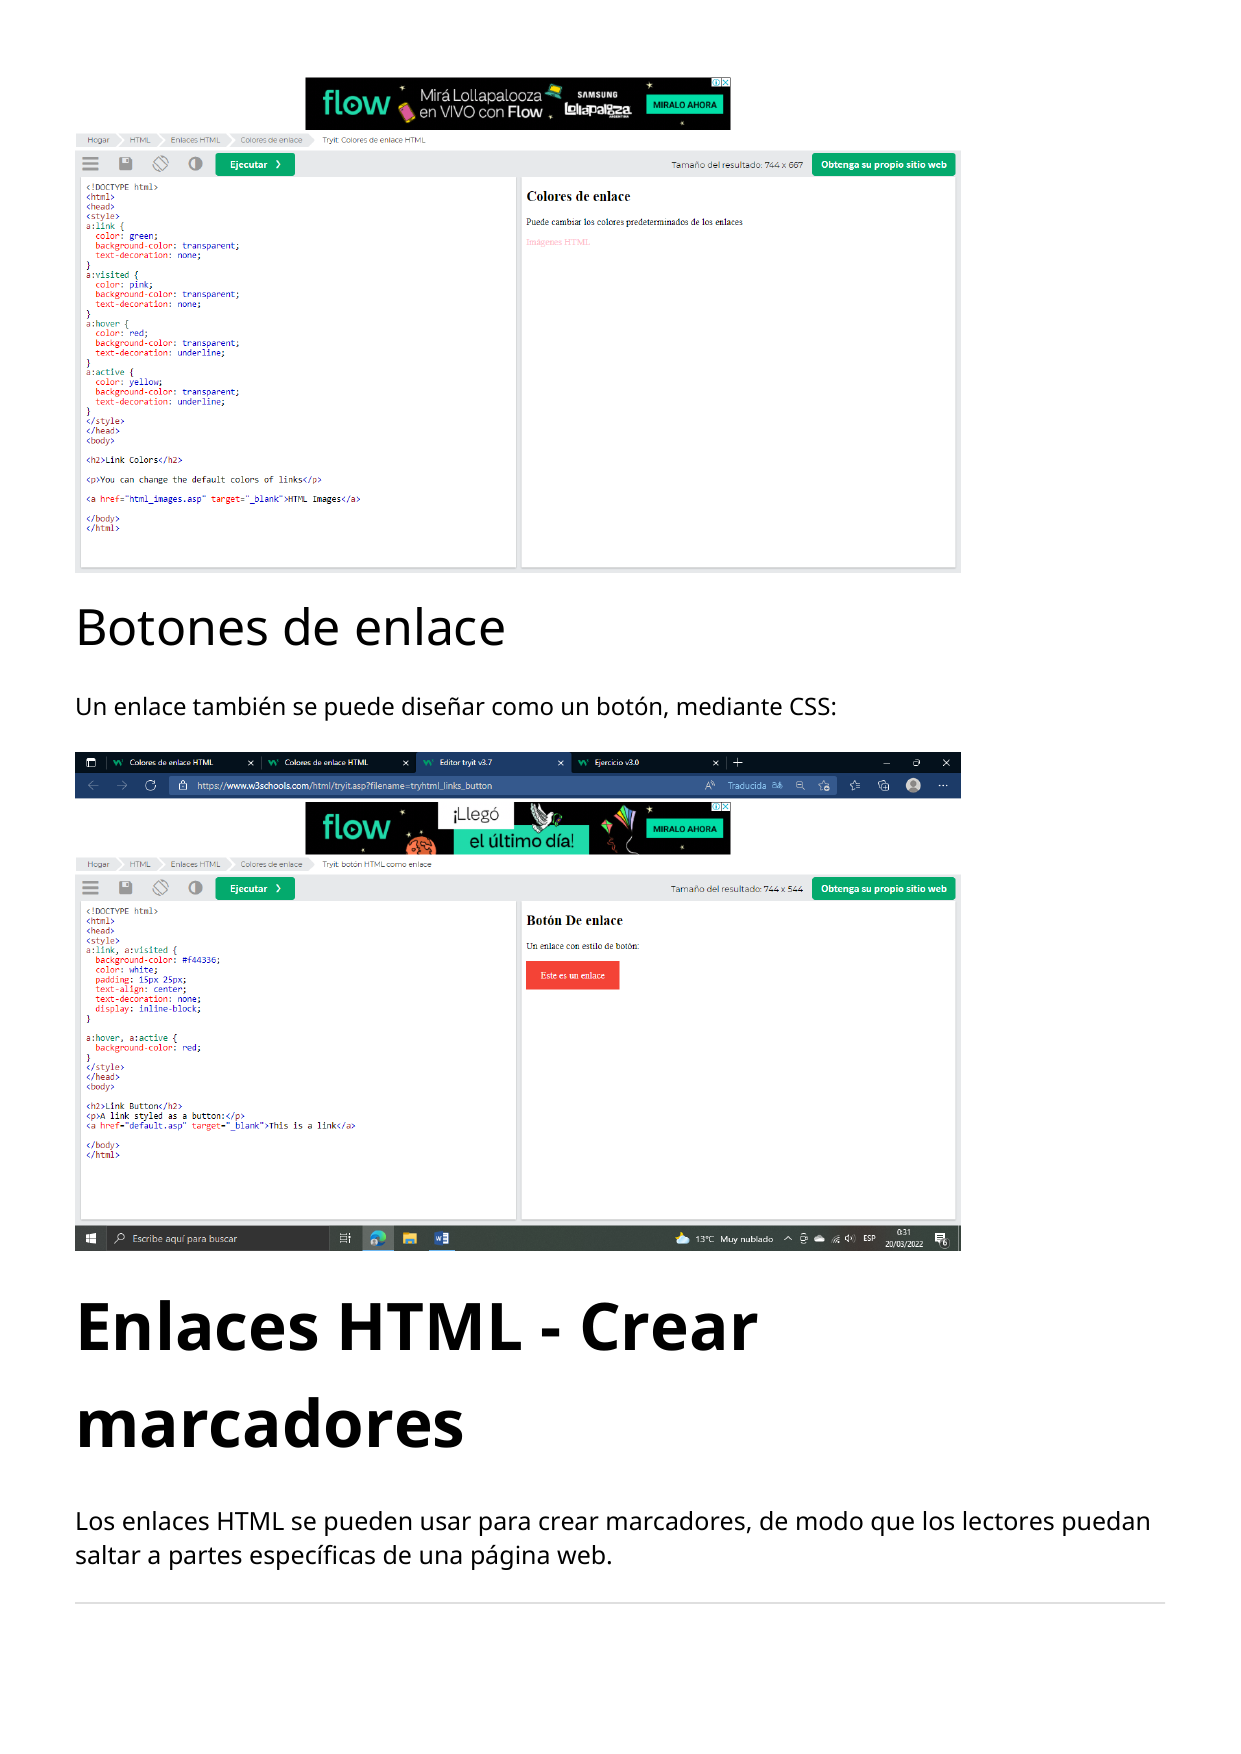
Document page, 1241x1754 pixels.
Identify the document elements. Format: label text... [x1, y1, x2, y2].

text Un enlace también se puede diseñar como un botón, mediante CSS: [75, 690, 1165, 723]
picture [75, 752, 961, 1251]
text Los enlaces HTML se pueden usar para crear marcadores, de modo que los lectores puedan saltar a partes específicas de una página web. [75, 1503, 1165, 1572]
subtitle Botones de enlace [75, 592, 1165, 660]
subtitle Enlaces HTML - Crear marcadores [75, 1281, 1165, 1466]
picture [75, 75, 961, 573]
